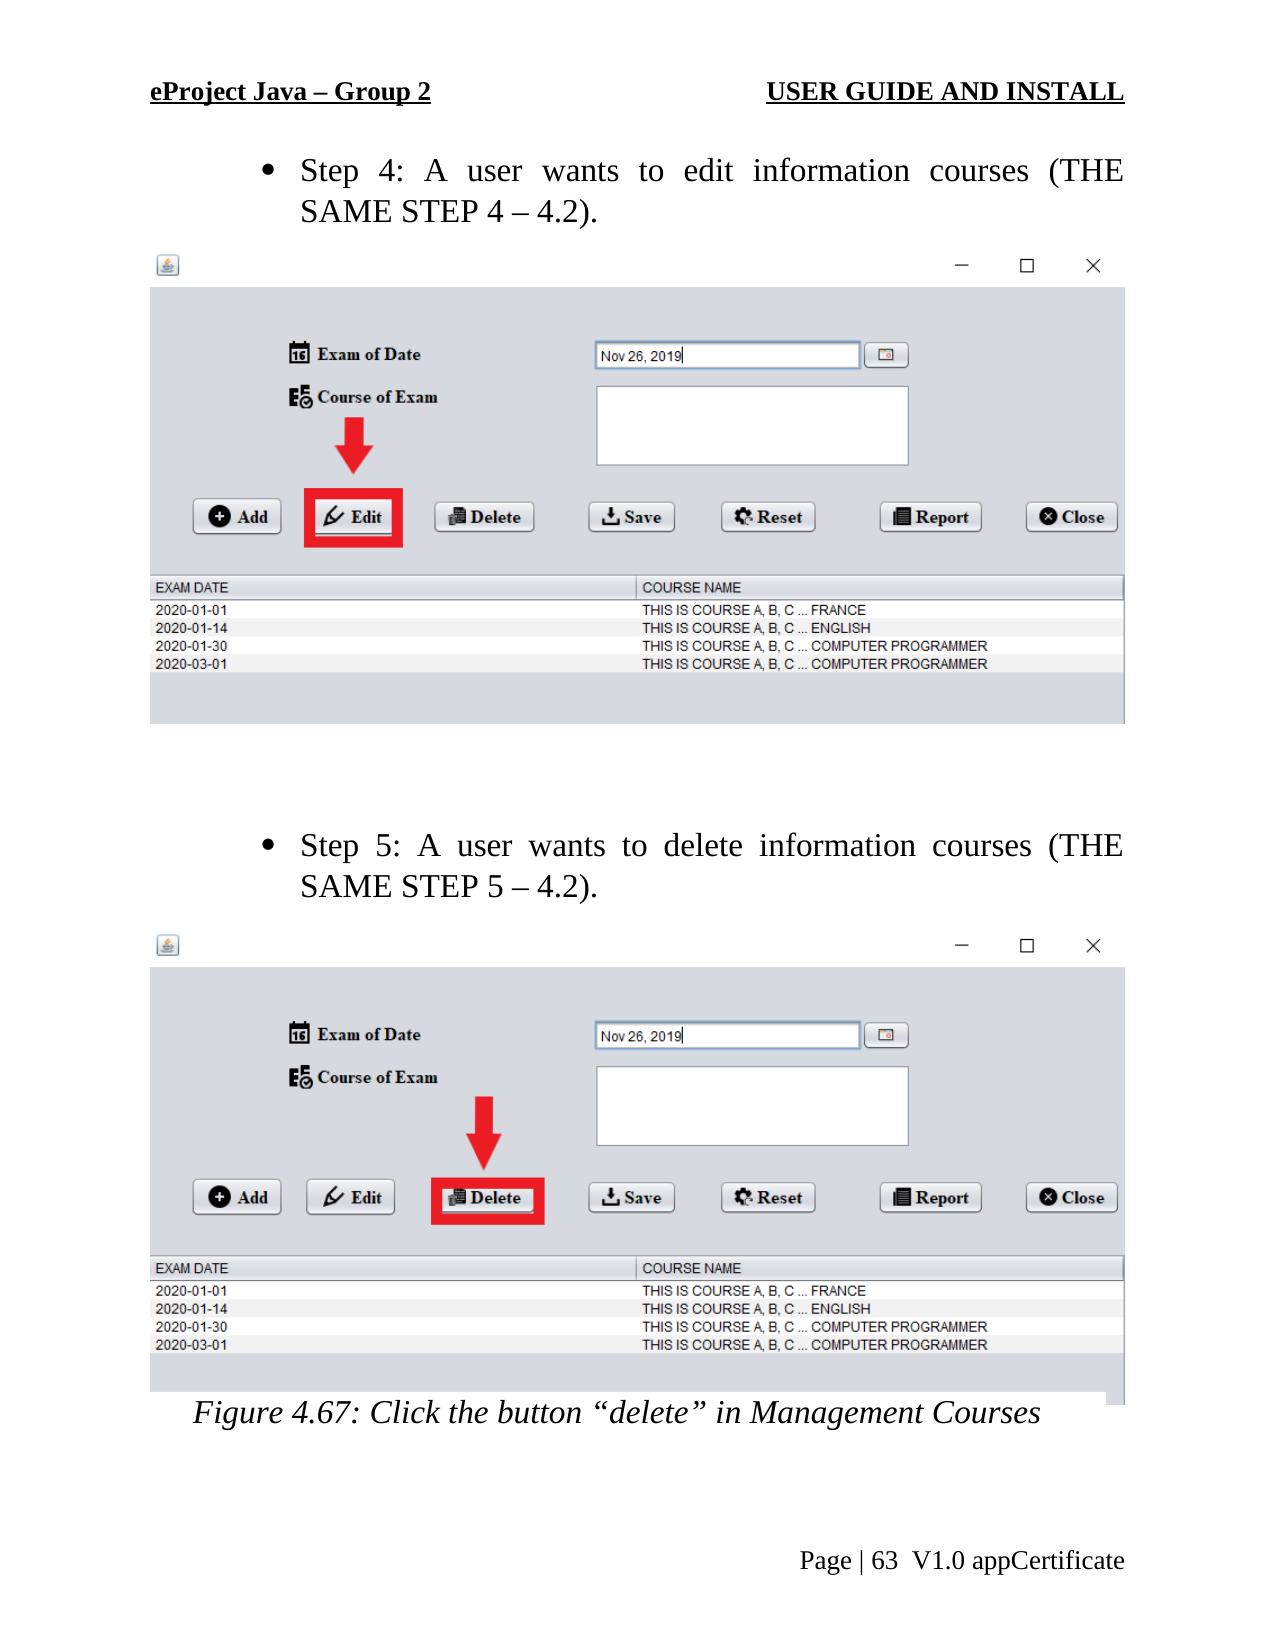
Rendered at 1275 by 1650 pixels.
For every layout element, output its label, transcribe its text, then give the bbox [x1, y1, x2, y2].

list Step 5: A user wants to delete information courses (THE SAME STEP 5 – 4.2). [262, 825, 1125, 905]
list Step 4: A user wants to edit information courses (THE SAME STEP 4 – 4.2). [262, 150, 1125, 230]
picture [150, 931, 1125, 1405]
picture [150, 250, 1125, 724]
